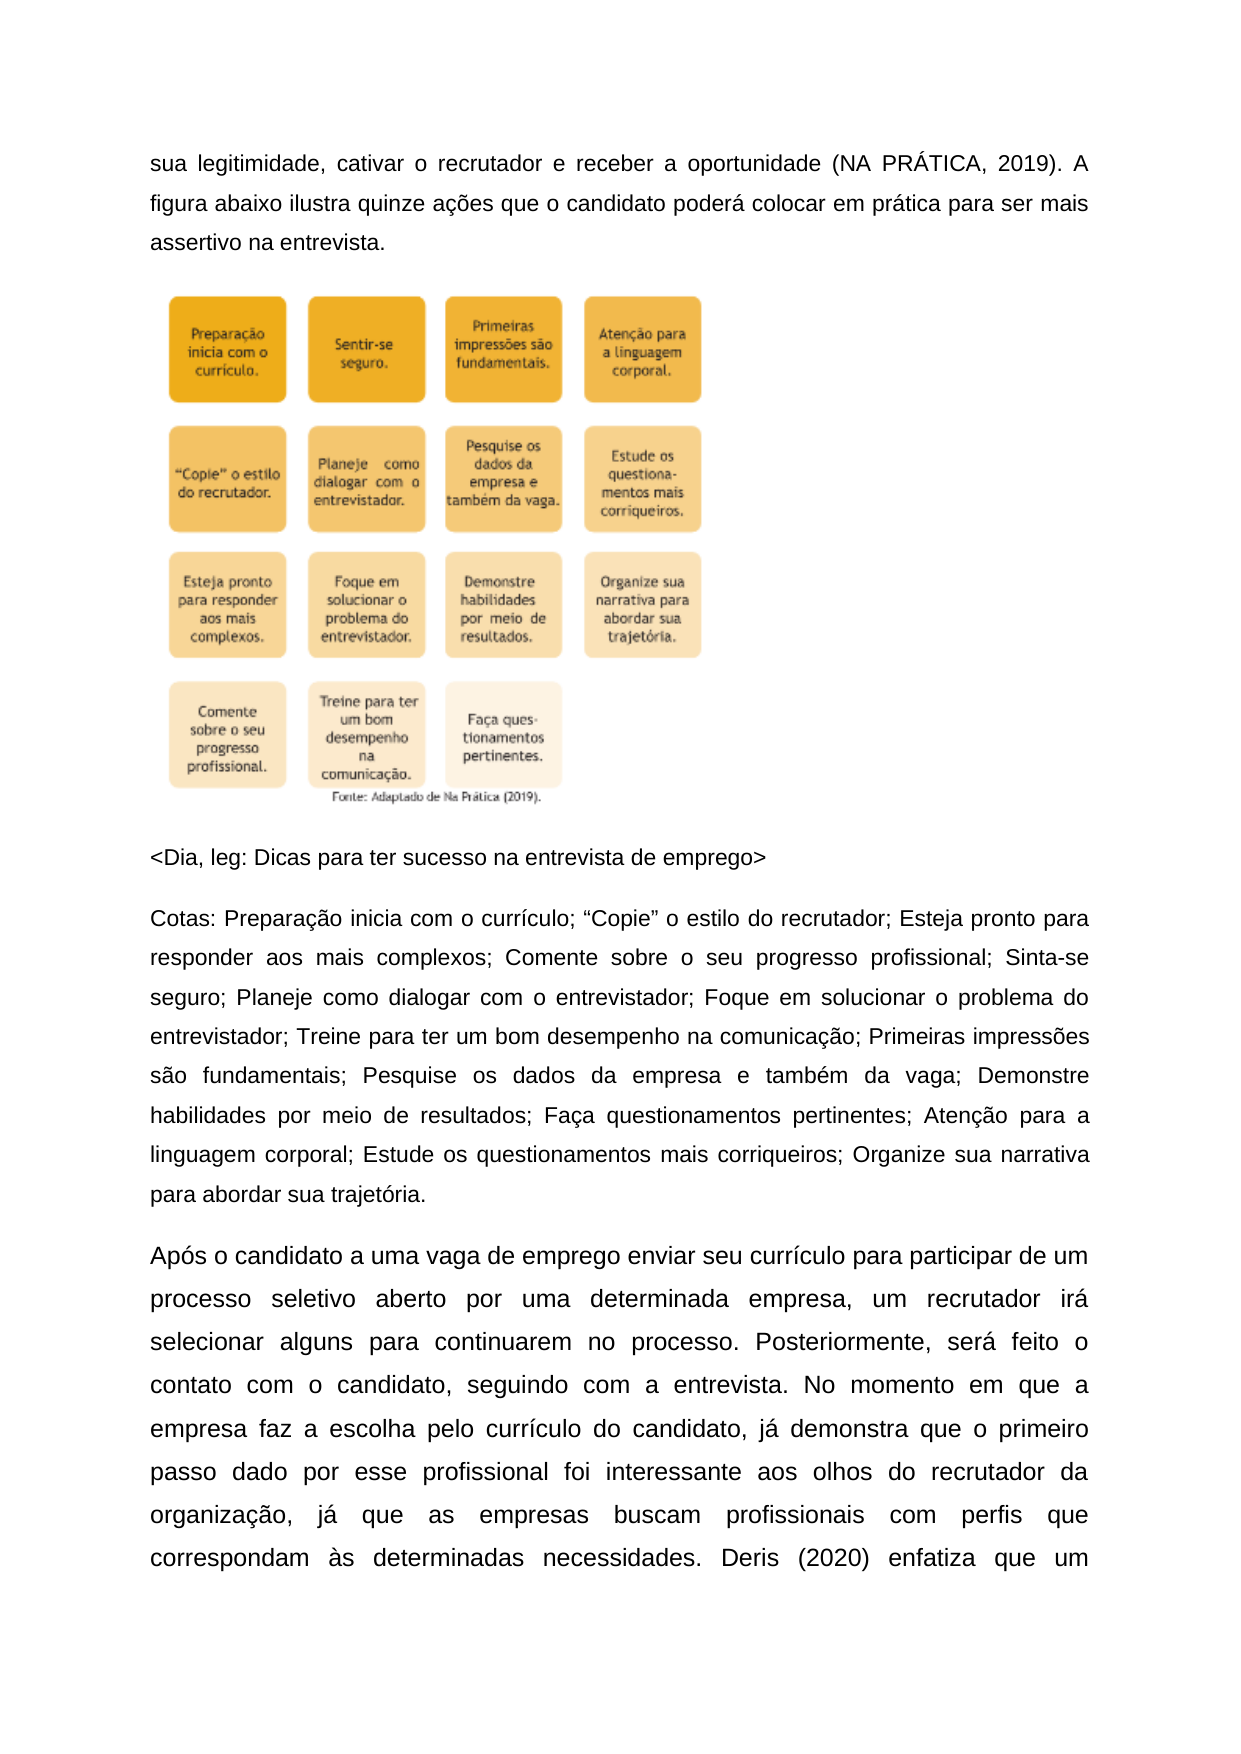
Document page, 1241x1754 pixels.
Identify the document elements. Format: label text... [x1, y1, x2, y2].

text <Dia, leg: Dicas para ter sucesso na entrevista de emprego> [150, 844, 1090, 871]
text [150, 150, 1090, 255]
picture [150, 289, 729, 811]
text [150, 1241, 1090, 1572]
text Cotas: Preparação inicia com o currículo; “Copie” o estilo do recrutador; Esteja pronto para responder aos mais complexos; Comente sobre o seu progresso profissional; Sinta-se seguro; Planeje como dialogar com o entrevistador; Foque em solucionar o problema do entrevistador; Treine para ter um bom desempenho na comunicação; Primeiras impressões são fundamentais; Pesquise os dados da empresa e também da vaga; Demonstre habilidades por meio de resultados; Faça questionamentos pertinentes; Atenção para a linguagem corporal; Estude os questionamentos mais corriqueiros; Organize sua narrativa para abordar sua trajetória. [150, 904, 1090, 1207]
